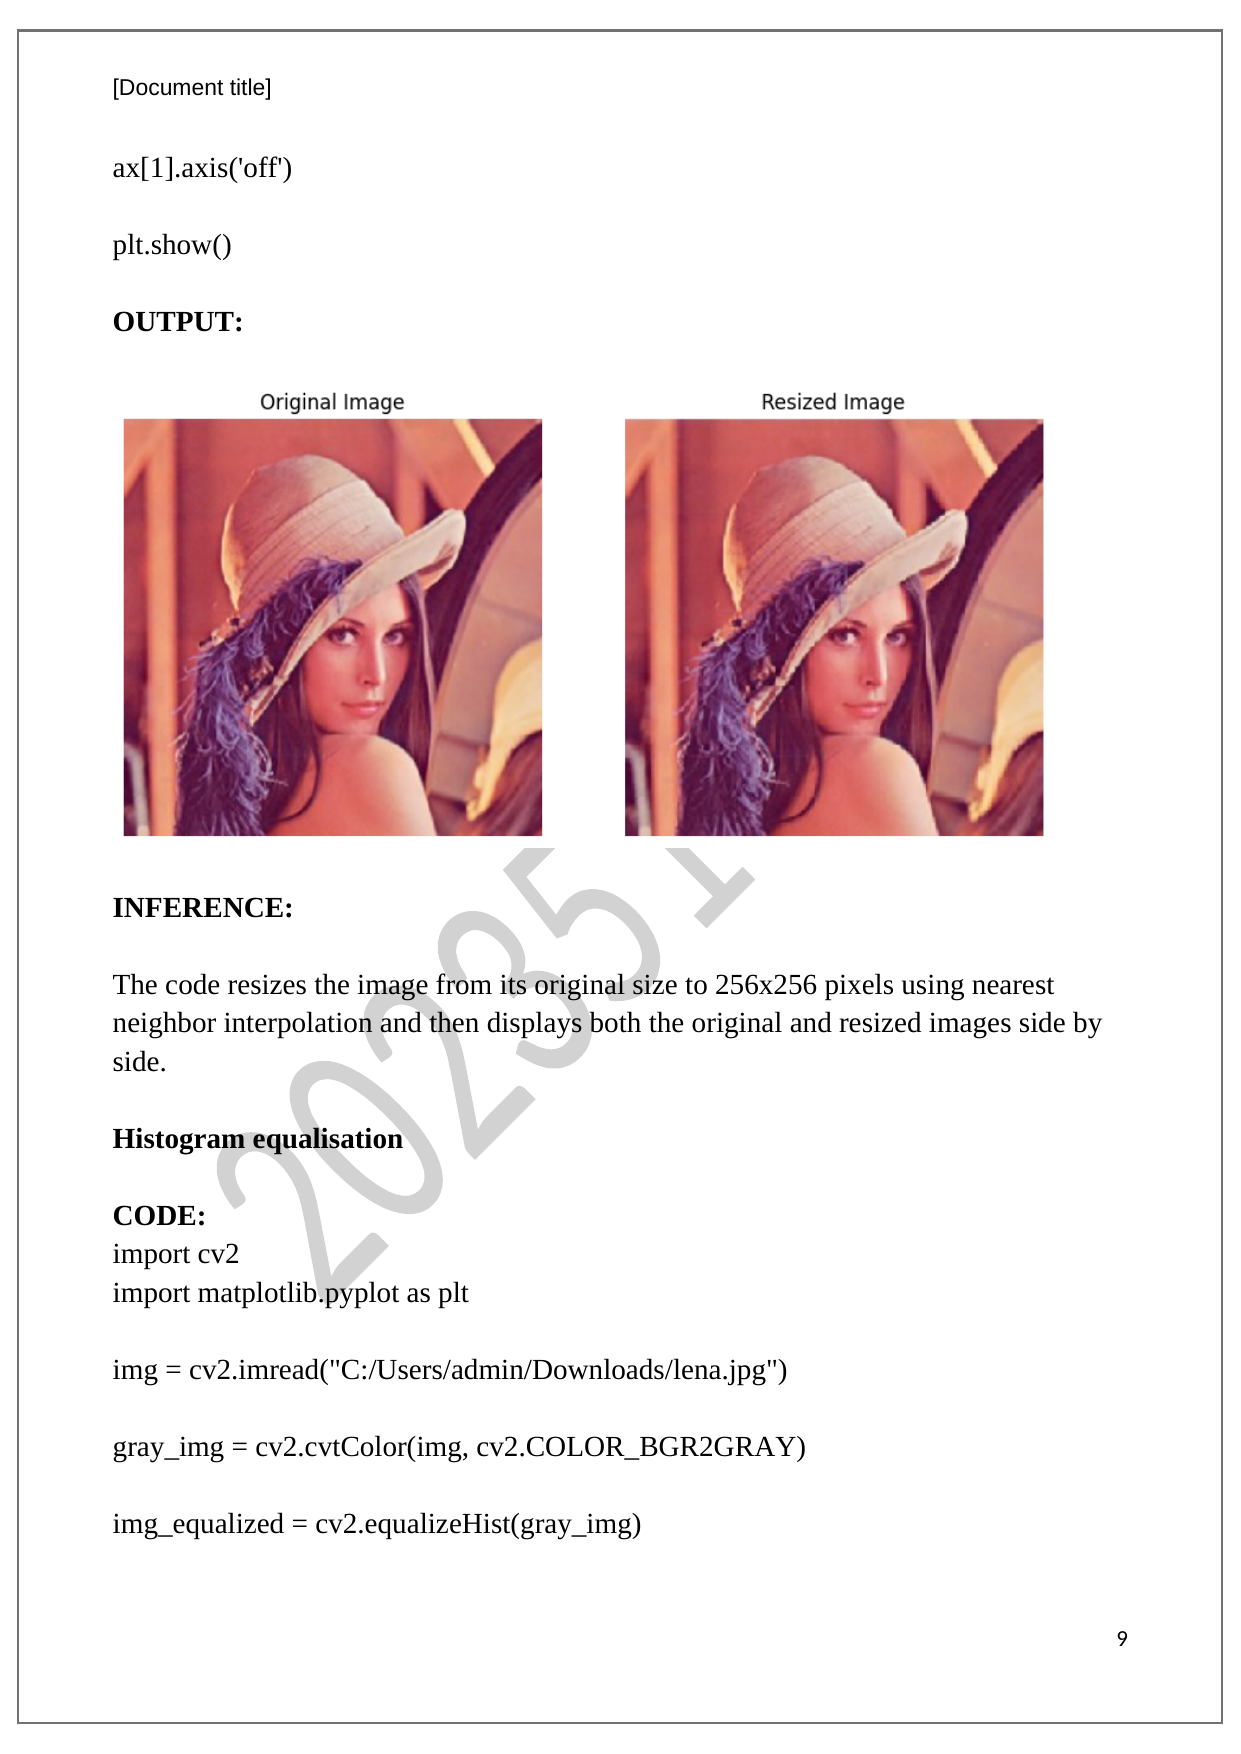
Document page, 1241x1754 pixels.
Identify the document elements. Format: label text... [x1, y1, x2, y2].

text Histogram equalisation [112, 1121, 1128, 1154]
text import cv2 [112, 1237, 1128, 1270]
picture [112, 381, 1053, 848]
text OUTPUT: [112, 304, 1128, 338]
text img = cv2.imread("C:/Users/admin/Downloads/lena.jpg") [112, 1352, 1128, 1386]
text ax[1].axis('off') [112, 150, 1128, 183]
text INFERENCE: [112, 890, 1128, 923]
text CODE: [112, 1198, 1128, 1232]
text import matplotlib.pyplot as plt [112, 1275, 1128, 1309]
text gray_img = cv2.cvtColor(img, cv2.COLOR_BGR2GRAY) [112, 1429, 1128, 1463]
text img_equalized = cv2.equalizeHist(gray_img) [112, 1506, 1128, 1540]
text The code resizes the image from its original size to 256x256 pixels using nearest neighbor interpolation and then displays both the original and resized images side by side. [112, 967, 1128, 1077]
text plt.show() [112, 227, 1128, 261]
